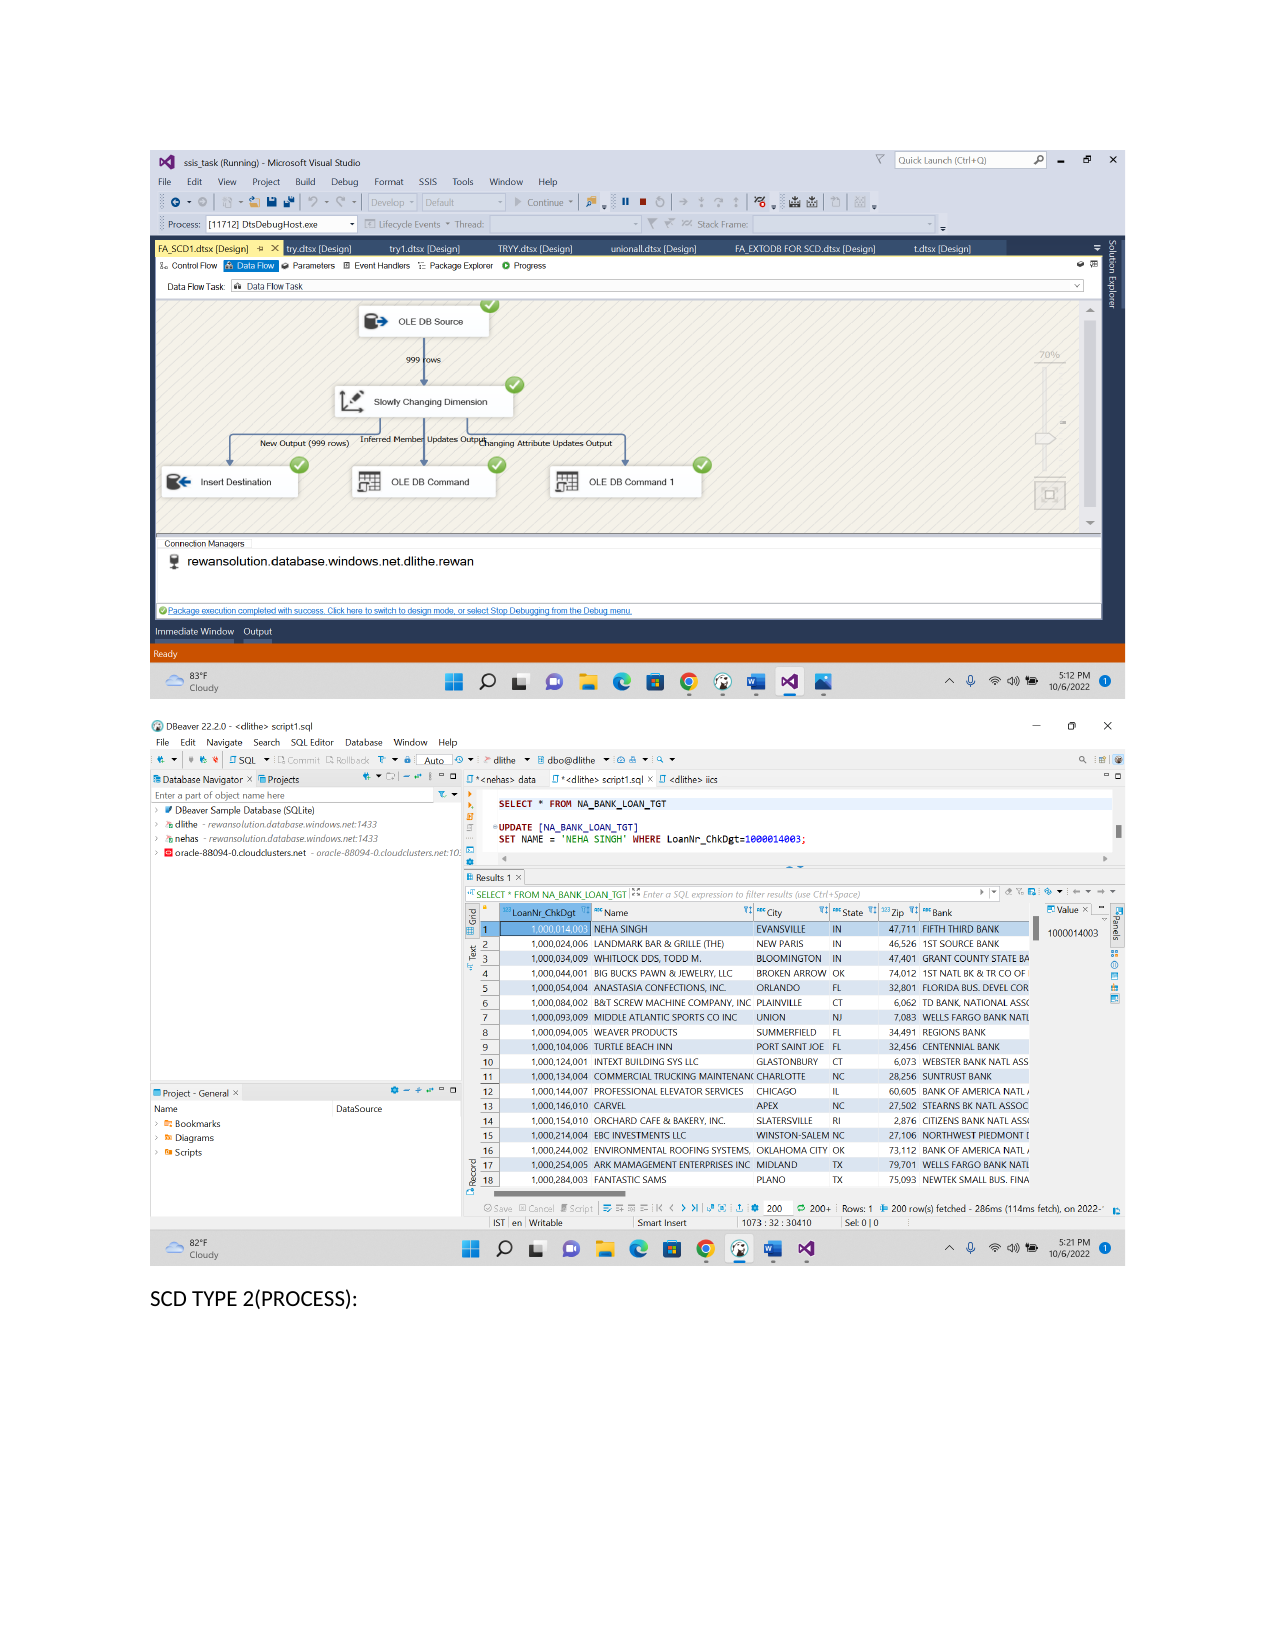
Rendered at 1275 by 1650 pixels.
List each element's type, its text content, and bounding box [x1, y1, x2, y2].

text SCD TYPE 2(PROCESS): [150, 1284, 1125, 1313]
picture [150, 150, 1125, 699]
picture [150, 717, 1125, 1266]
